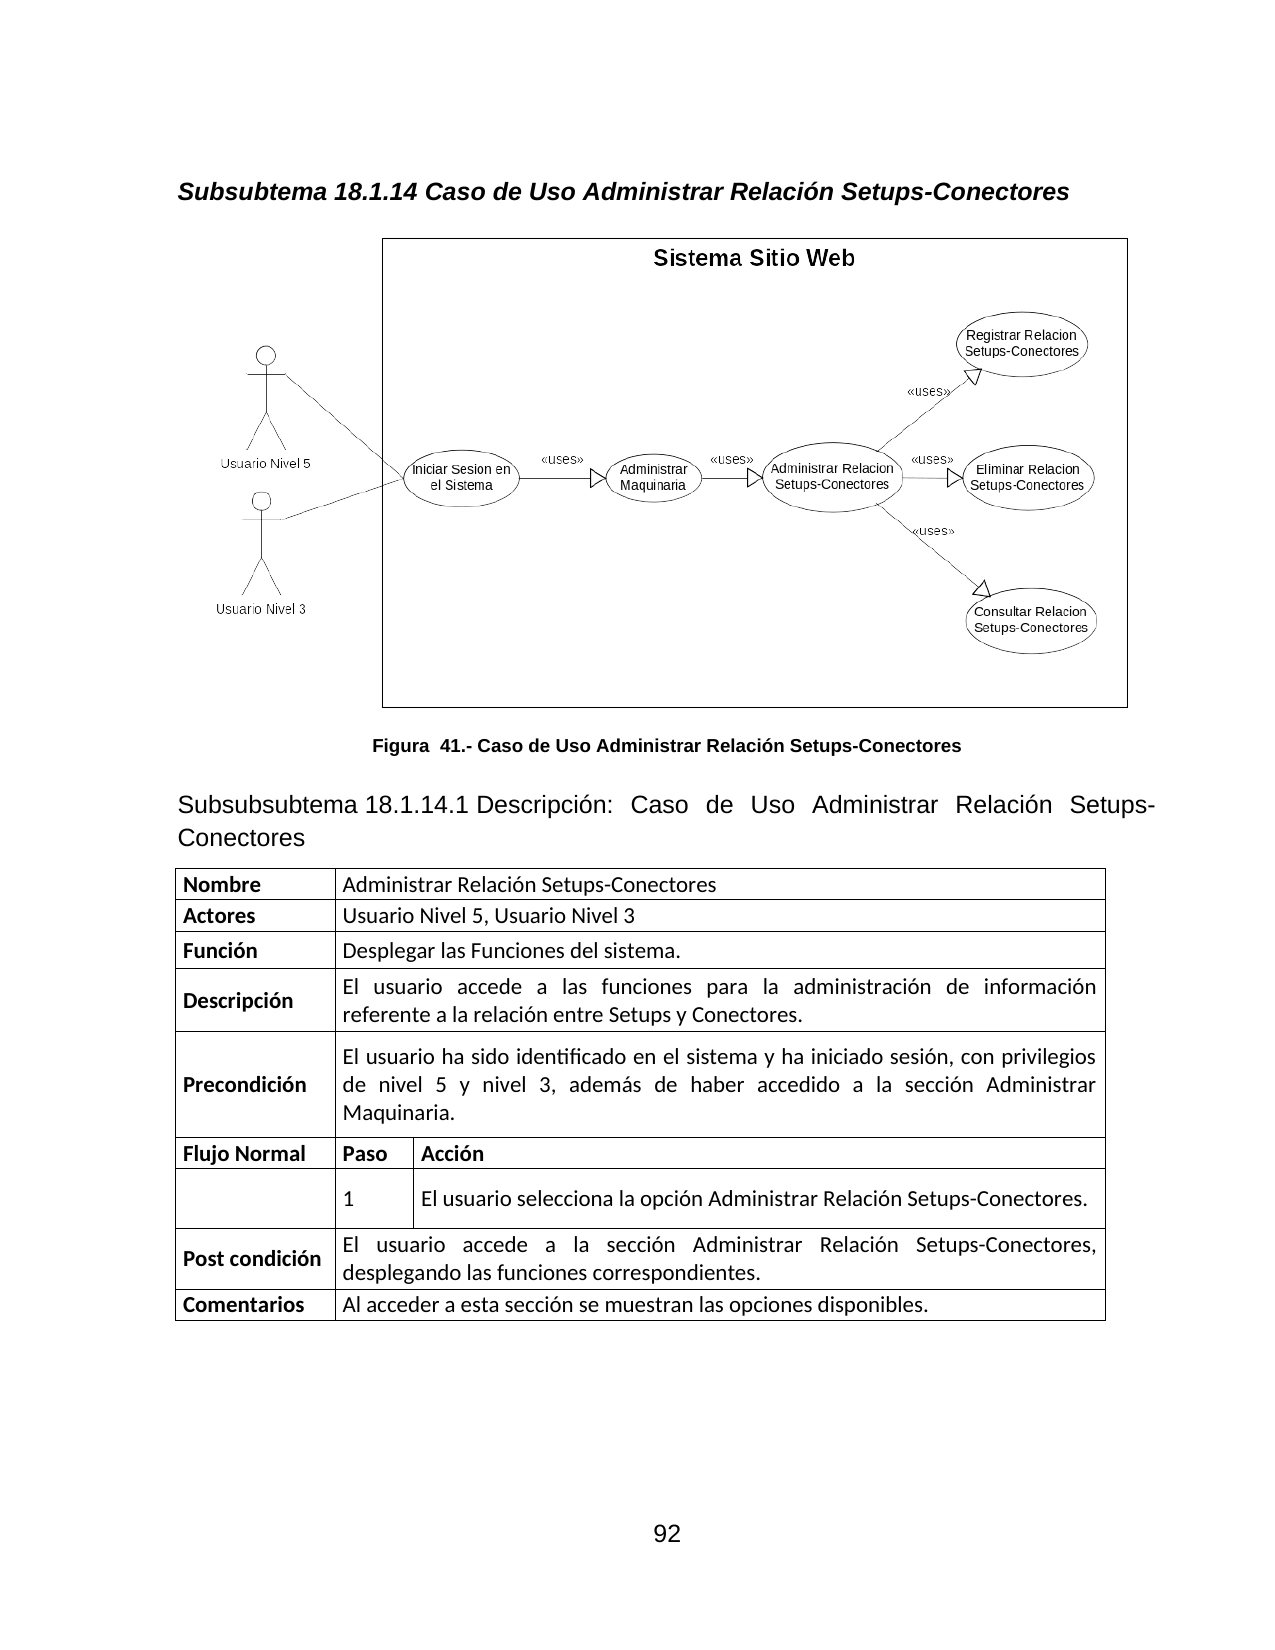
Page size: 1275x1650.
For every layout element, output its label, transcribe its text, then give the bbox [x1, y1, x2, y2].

subtitle Descripción: Caso de Uso Administrar Relación Setups-Conectores [177, 789, 1157, 851]
subtitle Caso de Uso Administrar Relación Setups-Conectores [177, 177, 1157, 206]
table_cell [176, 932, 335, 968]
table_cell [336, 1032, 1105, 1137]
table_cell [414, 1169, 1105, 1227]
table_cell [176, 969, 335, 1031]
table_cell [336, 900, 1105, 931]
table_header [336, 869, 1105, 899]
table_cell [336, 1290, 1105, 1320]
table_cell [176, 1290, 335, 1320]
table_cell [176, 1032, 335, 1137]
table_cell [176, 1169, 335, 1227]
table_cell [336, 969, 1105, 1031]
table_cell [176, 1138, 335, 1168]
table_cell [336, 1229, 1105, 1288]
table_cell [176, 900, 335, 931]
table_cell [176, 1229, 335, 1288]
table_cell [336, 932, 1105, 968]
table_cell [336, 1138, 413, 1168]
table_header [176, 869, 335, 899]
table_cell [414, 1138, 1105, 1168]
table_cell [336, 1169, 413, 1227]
